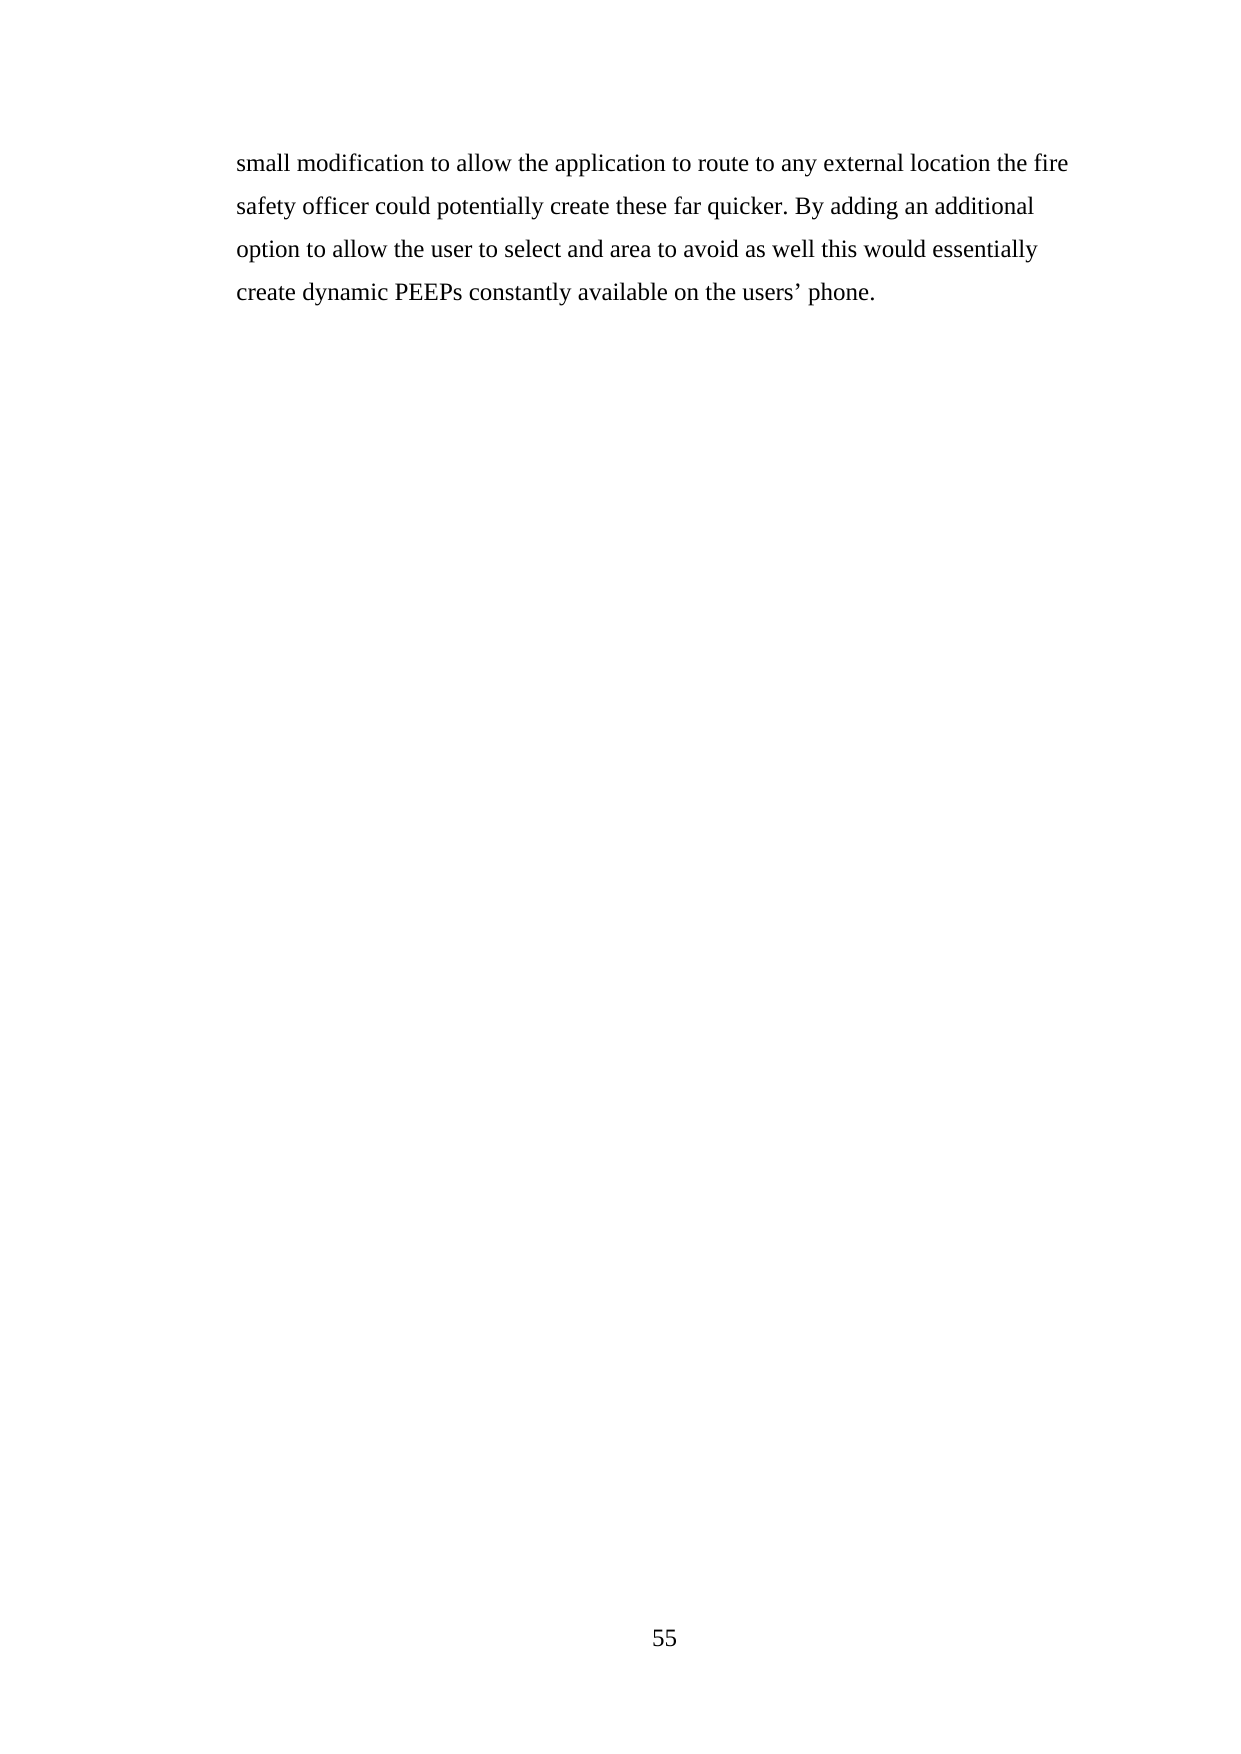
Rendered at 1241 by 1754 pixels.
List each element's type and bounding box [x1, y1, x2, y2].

text [236, 148, 1092, 306]
